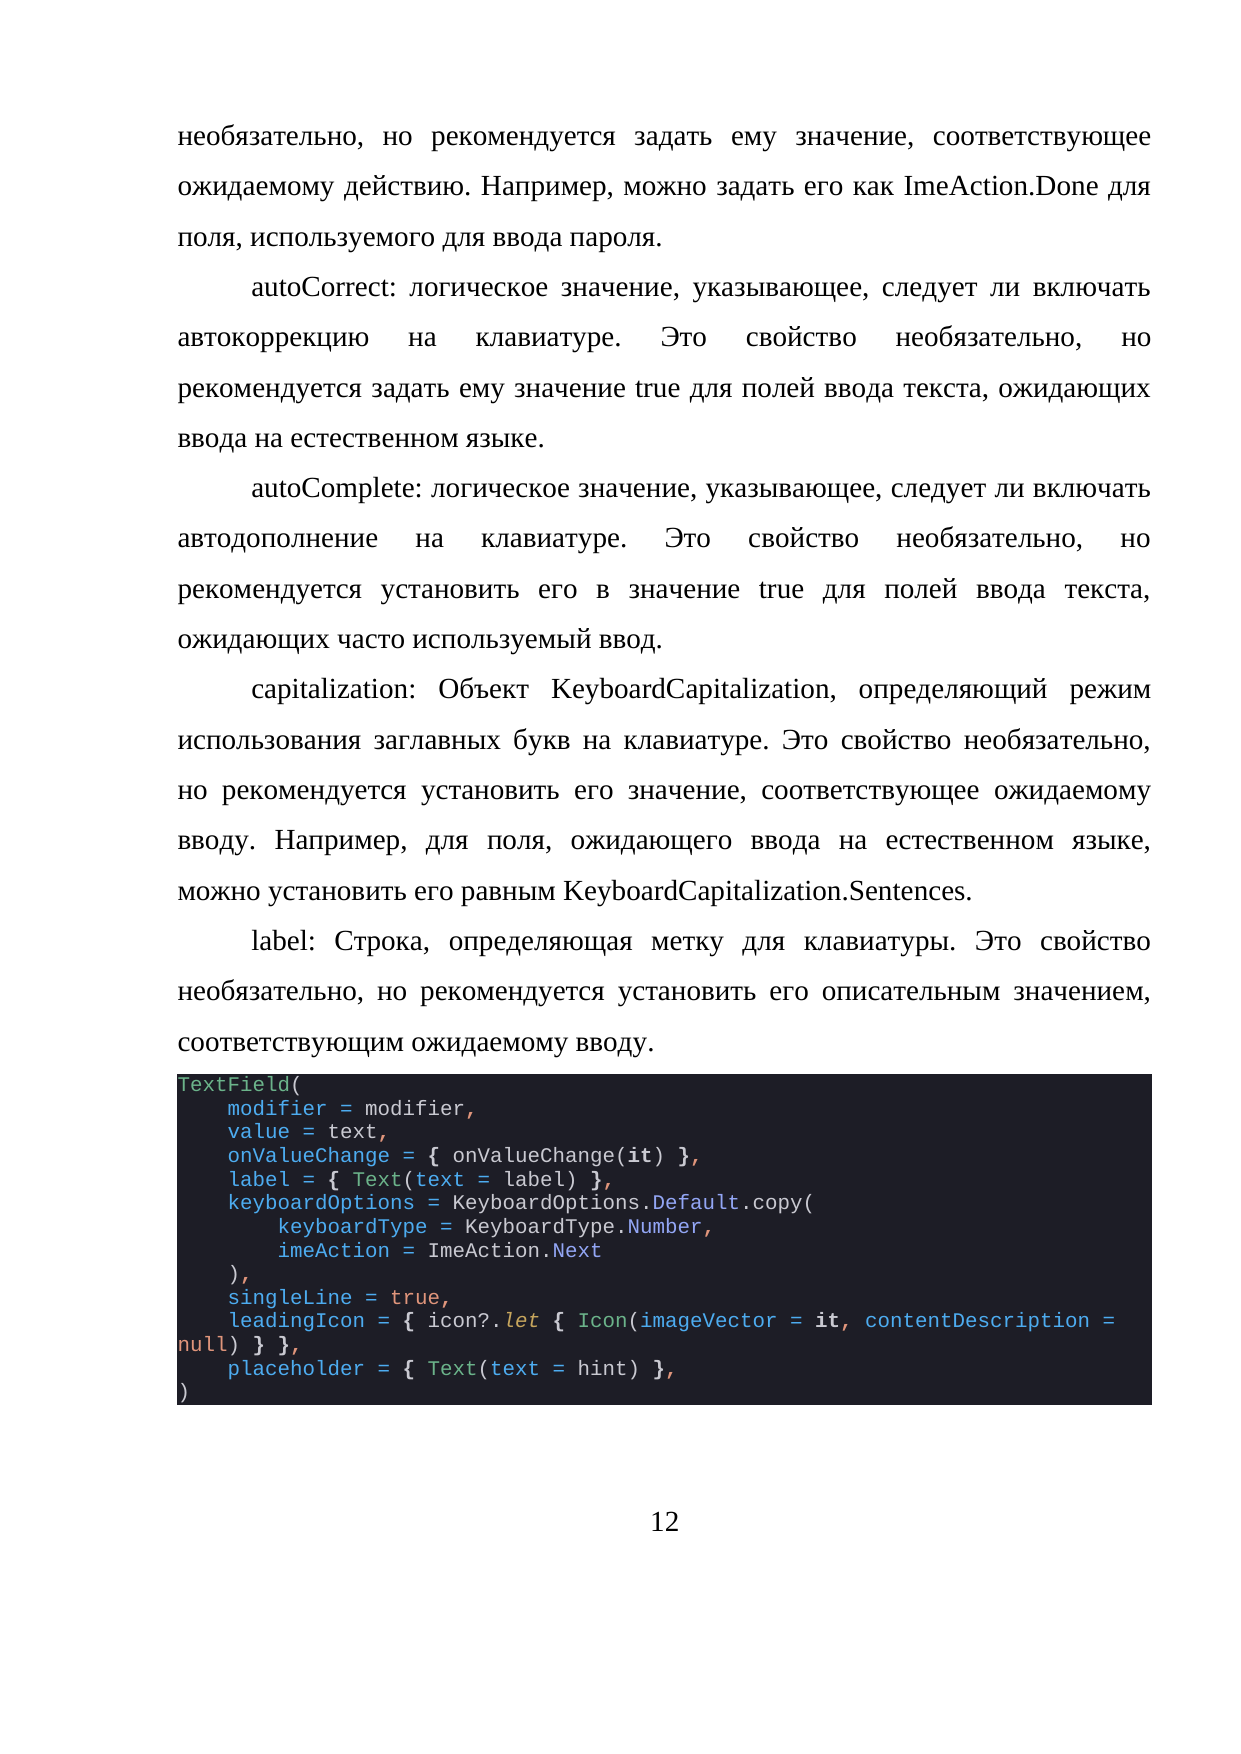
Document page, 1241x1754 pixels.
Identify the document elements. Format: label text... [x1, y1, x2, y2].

text label: Строка, определяющая метку для клавиатуры. Это свойство необязательно, но рекомендуется установить его описательным значением, соответствующим ожидаемому вводу. [177, 923, 1152, 1057]
text autoCorrect: логическое значение, указывающее, следует ли включать автокоррекцию на клавиатуре. Это свойство необязательно, но рекомендуется задать ему значение true для полей ввода текста, ожидающих ввода на естественном языке. [177, 269, 1152, 453]
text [177, 118, 1152, 252]
text TextField( modifier = modifier, value = text, onValueChange = { onValueChange(it) }, label = { Text(text = label) }, keyboardOptions = KeyboardOptions.Default.copy( keyboardType = KeyboardType.Number, imeAction = ImeAction.Next ), singleLine = true, leadingIcon = { icon?.let { Icon(imageVector = it, contentDescription = null) } }, placeholder = { Text(text = hint) }, ) [177, 1074, 1152, 1405]
text capitalization: Объект KeyboardCapitalization, определяющий режим использования заглавных букв на клавиатуре. Это свойство необязательно, но рекомендуется установить его значение, соответствующее ожидаемому вводу. Например, для поля, ожидающего ввода на естественном языке, можно установить его равным KeyboardCapitalization.Sentences. [177, 672, 1152, 906]
text autoComplete: логическое значение, указывающее, следует ли включать автодополнение на клавиатуре. Это свойство необязательно, но рекомендуется установить его в значение true для полей ввода текста, ожидающих часто используемый ввод. [177, 470, 1152, 655]
